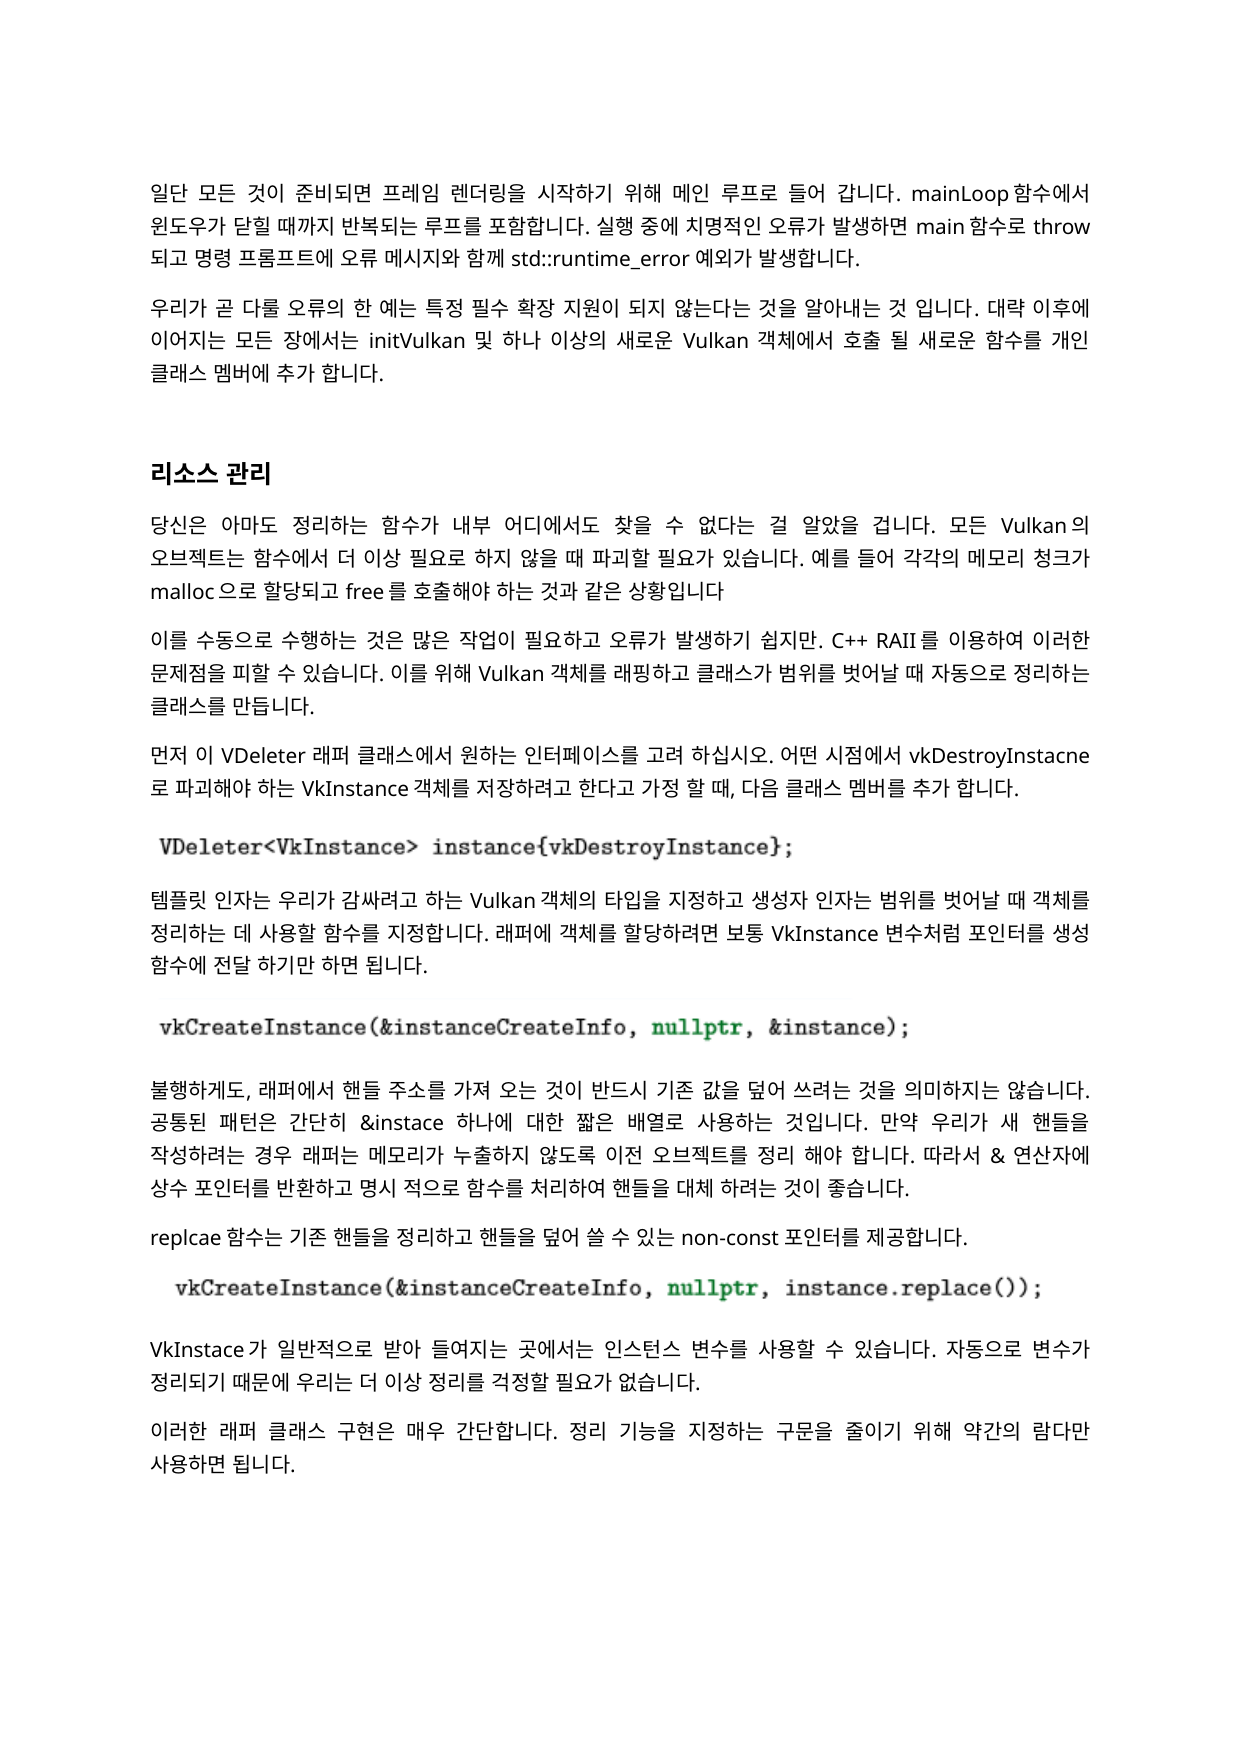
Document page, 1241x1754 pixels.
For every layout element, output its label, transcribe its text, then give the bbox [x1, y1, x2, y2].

text 우리가 곧 다룰 오류의 한 예는 특정 필수 확장 지원이 되지 않는다는 것을 알아내는 것 입니다. 대략 이후에 이어지는 모든 장에서는 initVulkan 및 하나 이상의 새로운 Vulkan 객체에서 호출 될 새로운 함수를 개인 클래스 멤버에 추가 합니다. [150, 292, 1090, 388]
text 리소스 관리 [150, 454, 1090, 490]
text replcae함수는 기존 핸들을 정리하고 핸들을 덮어 쓸 수 있는 non-const 포인터를 제공합니다. [150, 1221, 1090, 1252]
text 템플릿 인자는 우리가 감싸려고 하는 Vulkan객체의 타입을 지정하고 생성자 인자는 범위를 벗어날 때 객체를 정리하는 데 사용할 함수를 지정합니다. 래퍼에 객체를 할당하려면 보통 VkInstance 변수처럼 포인터를 생성 함수에 전달 하기만 하면 됩니다. [150, 884, 1090, 980]
text 일단 모든 것이 준비되면 프레임 렌더링을 시작하기 위해 메인 루프로 들어 갑니다. mainLoop함수에서 윈도우가 닫힐 때까지 반복되는 루프를 포함합니다. 실행 중에 치명적인 오류가 발생하면 main함수로 throw되고 명령 프롬프트에 오류 메시지와 함께 std::runtime_error 예외가 발생합니다. [150, 177, 1090, 273]
picture [150, 821, 800, 866]
text 불행하게도, 래퍼에서 핸들 주소를 가져 오는 것이 반드시 기존 값을 덮어 쓰려는 것을 의미하지는 않습니다. 공통된 패턴은 간단히 &instace 하나에 대한 짧은 배열로 사용하는 것입니다. 만약 우리가 새 핸들을 작성하려는 경우 래퍼는 메모리가 누출하지 않도록 이전 오브젝트를 정리 해야 합니다. 따라서 & 연산자에 상수 포인터를 반환하고 명시 적으로 함수를 처리하여 핸들을 대체 하려는 것이 좋습니다. [150, 1074, 1090, 1202]
text 먼저 이 VDeleter 래퍼 클래스에서 원하는 인터페이스를 고려 하십시오. 어떤 시점에서 vkDestroyInstacne로 파괴해야 하는 VkInstance객체를 저장하려고 한다고 가정 할 때, 다음 클래스 멤버를 추가 합니다. [150, 739, 1090, 802]
text 이러한 래퍼 클래스 구현은 매우 간단합니다. 정리 기능을 지정하는 구문을 줄이기 위해 약간의 람다만 사용하면 됩니다. [150, 1416, 1090, 1478]
text VkInstace가 일반적으로 받아 들여지는 곳에서는 인스턴스 변수를 사용할 수 있습니다. 자동으로 변수가 정리되기 때문에 우리는 더 이상 정리를 걱정할 필요가 없습니다. [150, 1333, 1090, 1396]
picture [150, 998, 918, 1056]
text 이를 수동으로 수행하는 것은 많은 작업이 필요하고 오류가 발생하기 쉽지만. C++ RAII를 이용하여 이러한 문제점을 피할 수 있습니다. 이를 위해 Vulkan 객체를 래핑하고 클래스가 범위를 벗어날 때 자동으로 정리하는 클래스를 만듭니다. [150, 624, 1090, 720]
text 당신은 아마도 정리하는 함수가 내부 어디에서도 찾을 수 없다는 걸 알았을 겁니다. 모든 Vulkan의 오브젝트는 함수에서 더 이상 필요로 하지 않을 때 파괴할 필요가 있습니다. 예를 들어 각각의 메모리 청크가 malloc으로 할당되고 free를 호출해야 하는 것과 같은 상황입니다 [150, 510, 1090, 606]
picture [150, 1270, 1050, 1315]
